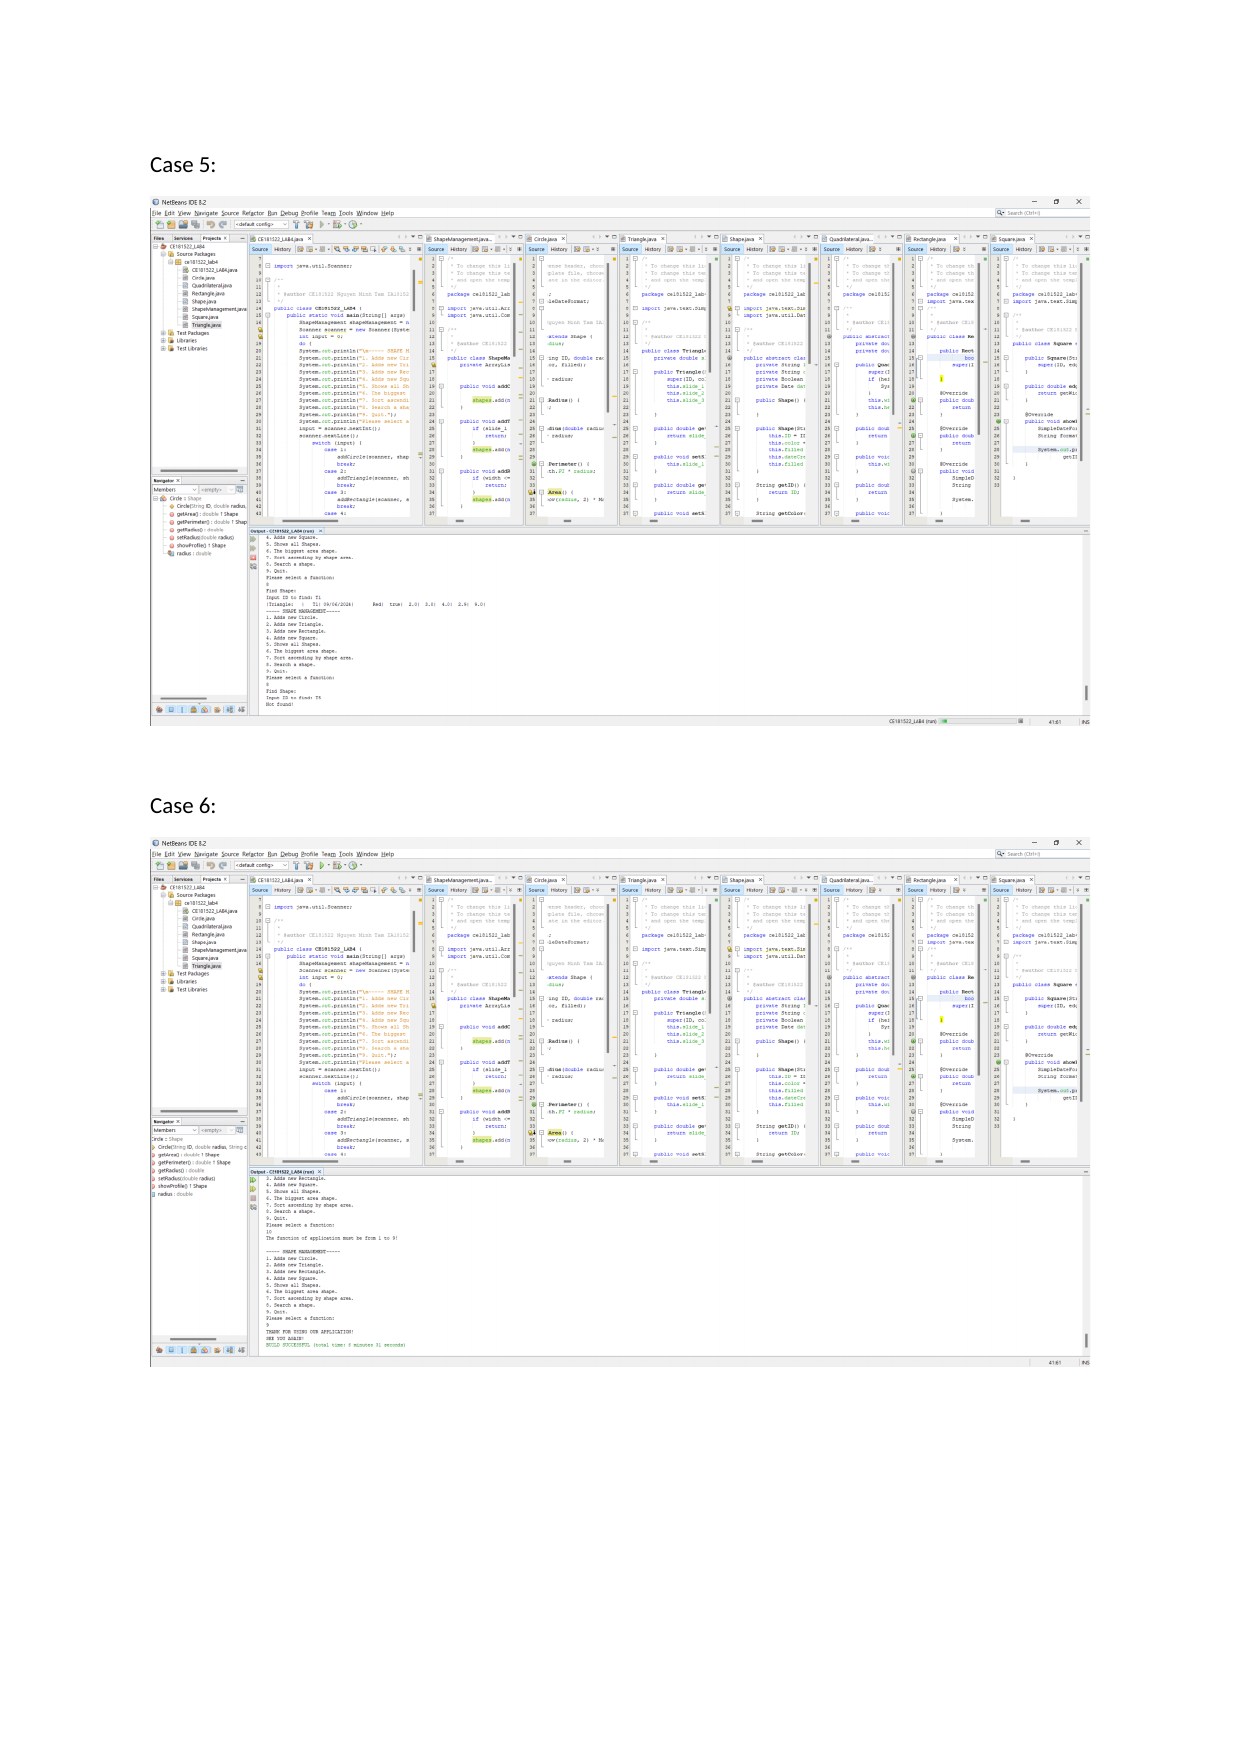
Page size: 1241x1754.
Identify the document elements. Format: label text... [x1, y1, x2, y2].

picture [150, 196, 1091, 726]
picture [150, 837, 1091, 1367]
text Case 6: [150, 791, 1090, 819]
text Case 5: [150, 150, 1090, 178]
